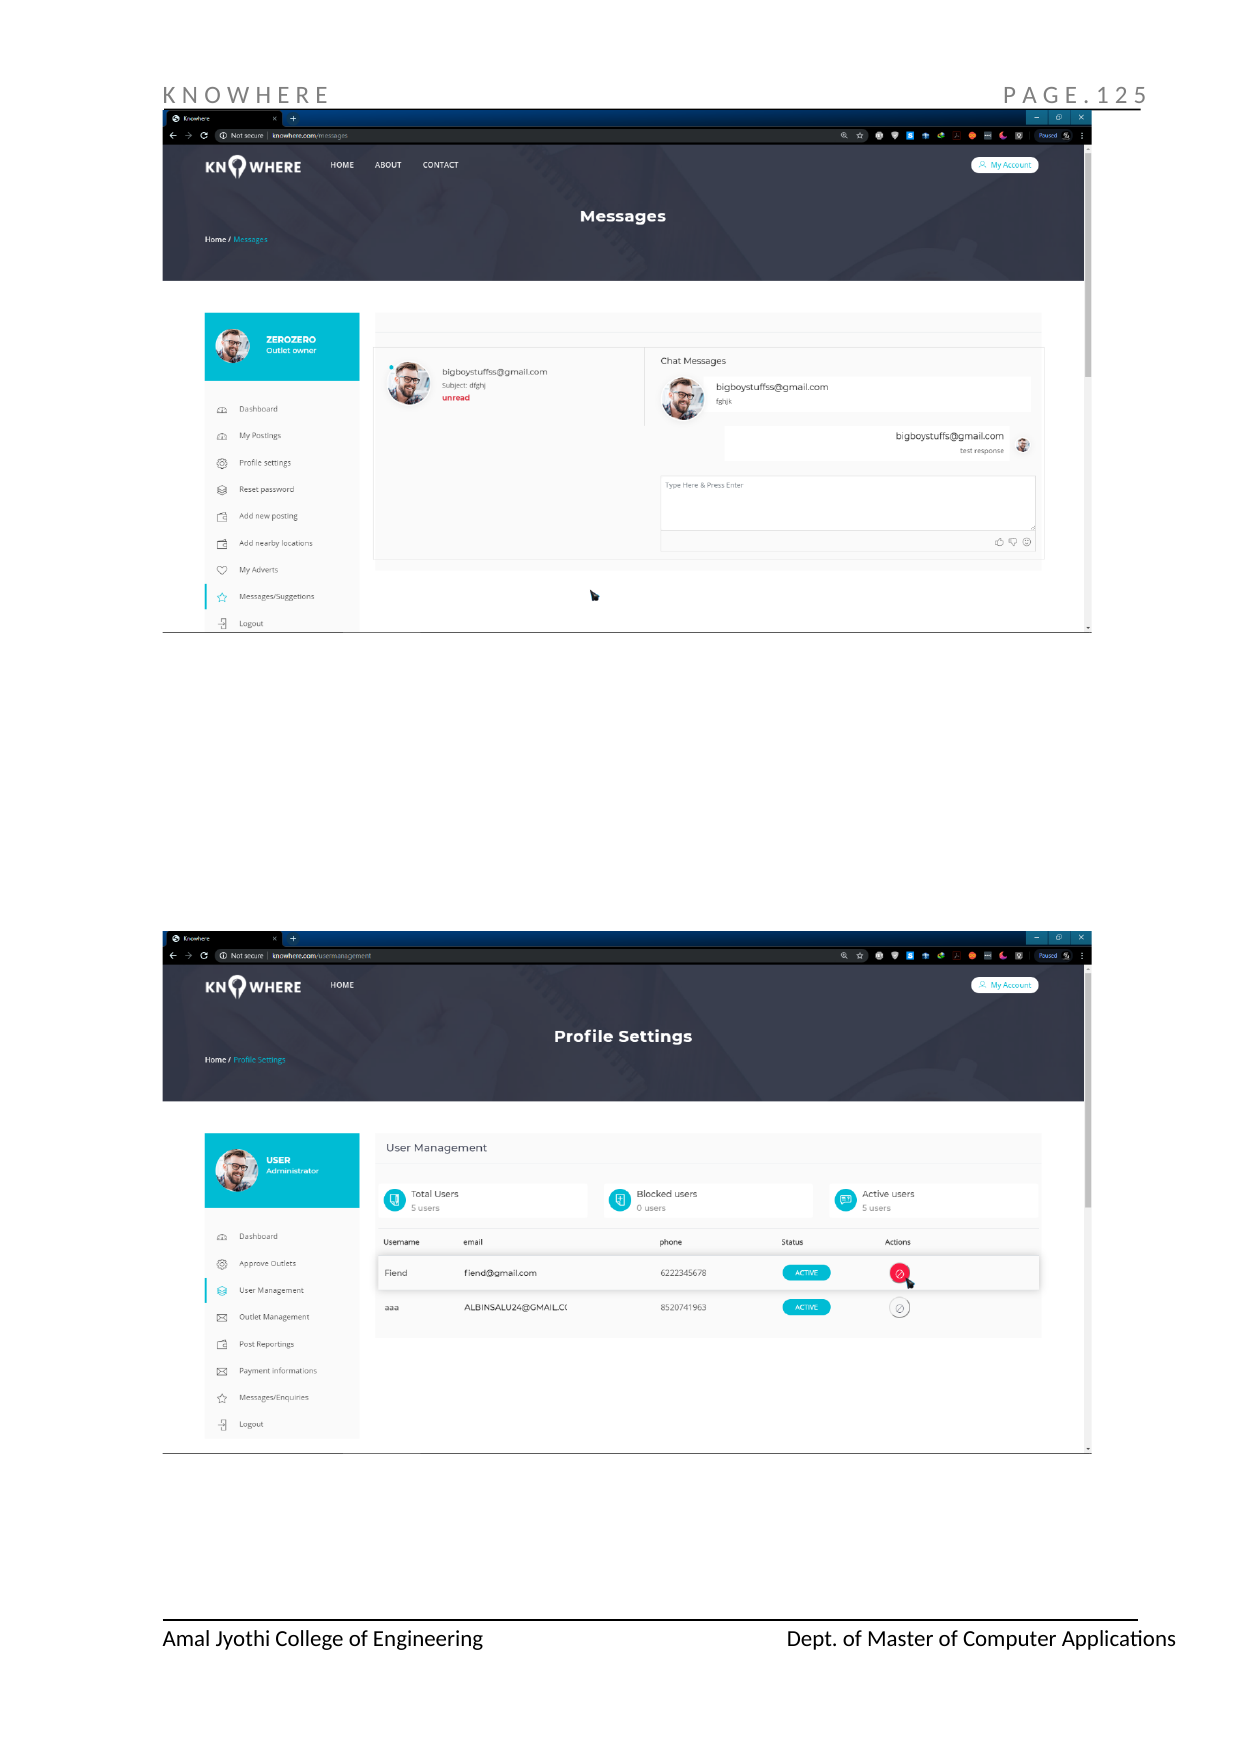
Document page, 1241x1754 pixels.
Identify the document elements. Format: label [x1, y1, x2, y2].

picture [162, 931, 1092, 1454]
picture [162, 110, 1092, 633]
